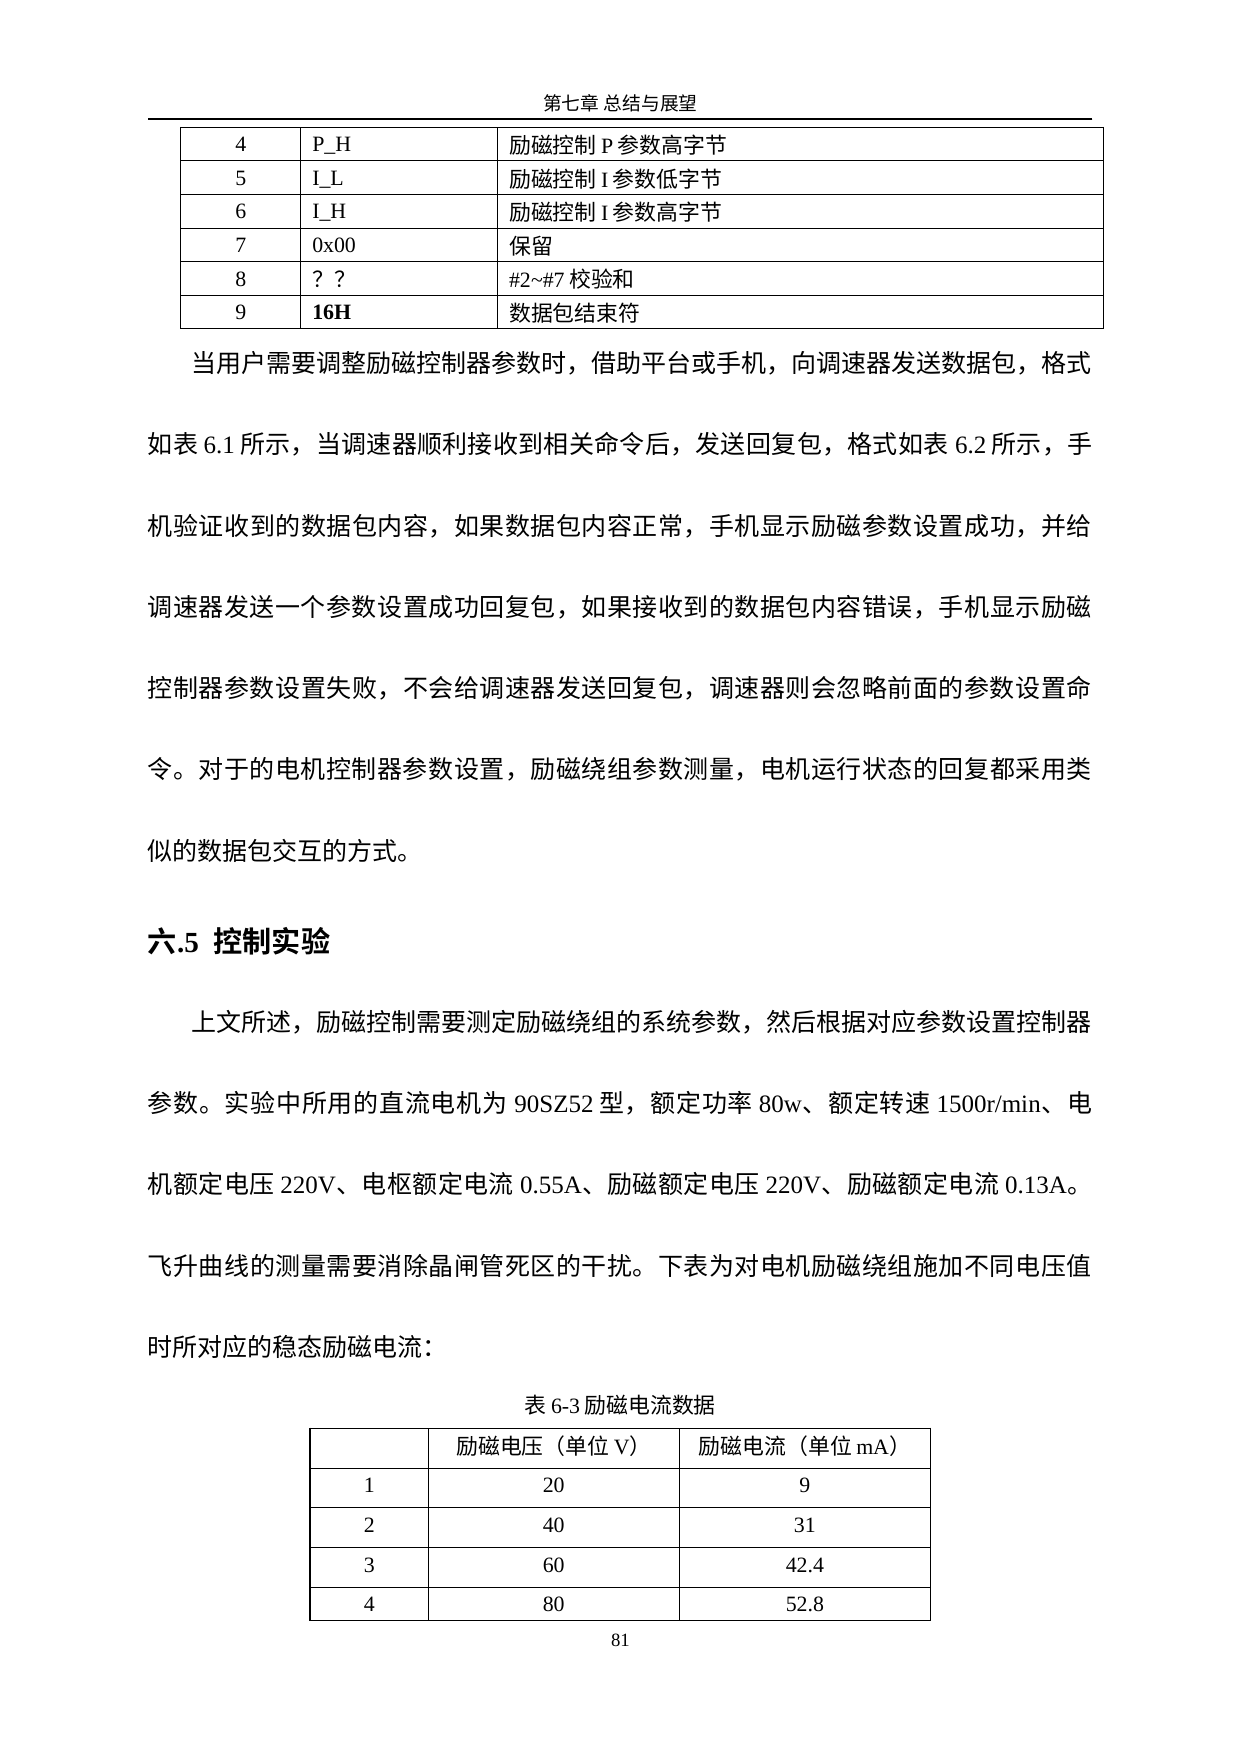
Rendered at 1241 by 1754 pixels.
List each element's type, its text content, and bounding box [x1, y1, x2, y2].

table_cell 9 [181, 296, 300, 328]
table_cell 31 [680, 1508, 930, 1547]
table_cell 励磁控制I参数高字节 [498, 195, 1103, 227]
table_cell I_H [301, 195, 497, 227]
table_cell 80 [429, 1588, 679, 1620]
table_cell 16H [301, 296, 497, 328]
table_cell #2~#7校验和 [498, 262, 1103, 294]
table_header [311, 1429, 428, 1467]
subtitle 控制实验 [148, 907, 1092, 972]
table_cell 52.8 [680, 1588, 930, 1620]
table_header 励磁电压（单位V） [429, 1429, 679, 1467]
table_cell 7 [181, 229, 300, 261]
table_cell 9 [680, 1469, 930, 1507]
text 当用户需要调整励磁控制器参数时，借助平台或手机，向调速器发送数据包，格式如表6.1所示，当调速器顺利接收到相关命令后，发送回复包，格式如表6.2所示，手机验证收到的数据包内容，如果数据包内容正常，手机显示励磁参数设置成功，并给调速器发送一个参数设置成功回复包，如果接收到的数据包内容错误，手机显示励磁控制器参数设置失败，不会给调速器发送回复包，调速器则会忽略前面的参数设置命令。对于的电机控制器参数设置，励磁绕组参数测量，电机运行状态的回复都采用类似的数据包交互的方式。 [148, 329, 1092, 882]
table_cell 4 [311, 1588, 428, 1620]
table_cell ？？ [301, 262, 497, 294]
table_cell 3 [311, 1548, 428, 1587]
table_cell 励磁控制P参数高字节 [498, 128, 1103, 160]
table_cell P_H [301, 128, 497, 160]
table_cell 1 [311, 1469, 428, 1507]
table_cell 60 [429, 1548, 679, 1587]
table_cell 20 [429, 1469, 679, 1507]
table_cell 8 [181, 262, 300, 294]
table_cell 6 [181, 195, 300, 227]
table_cell 40 [429, 1508, 679, 1547]
table_cell 2 [311, 1508, 428, 1547]
table_cell 0x00 [301, 229, 497, 261]
table_cell 4 [181, 128, 300, 160]
table_header 励磁电流（单位mA） [680, 1429, 930, 1467]
table_cell 励磁控制I参数低字节 [498, 161, 1103, 194]
text 上文所述，励磁控制需要测定励磁绕组的系统参数，然后根据对应参数设置控制器参数。实验中所用的直流电机为90SZ52型，额定功率80w、额定转速1500r/min、电机额定电压220V、电枢额定电流0.55A、励磁额定电压220V、励磁额定电流0.13A。飞升曲线的测量需要消除晶闸管死区的干扰。下表为对电机励磁绕组施加不同电压值时所对应的稳态励磁电流： [148, 988, 1092, 1378]
table_cell 42.4 [680, 1548, 930, 1587]
table_cell 保留 [498, 229, 1103, 261]
table_cell 5 [181, 161, 300, 194]
table_cell I_L [301, 161, 497, 194]
text 表6-3励磁电流数据 [148, 1387, 1092, 1420]
table_cell 数据包结束符 [498, 296, 1103, 328]
